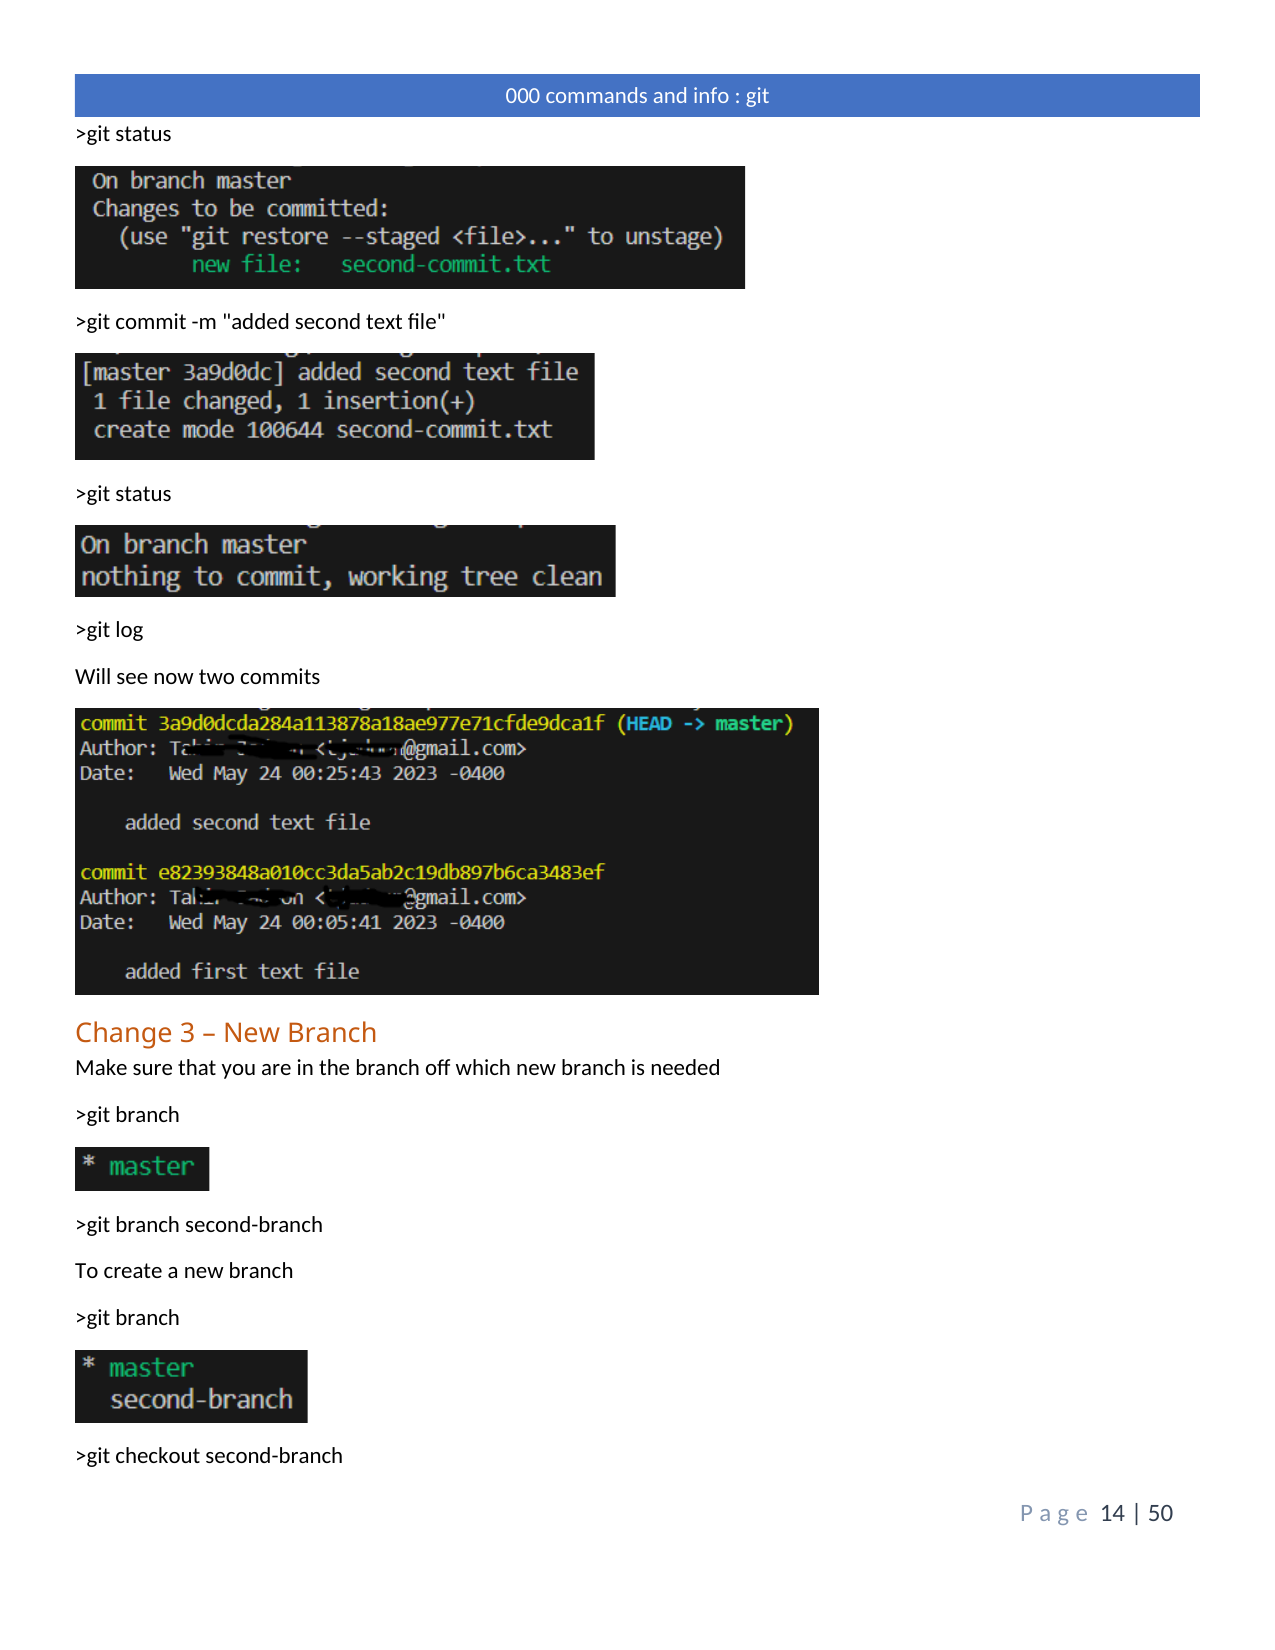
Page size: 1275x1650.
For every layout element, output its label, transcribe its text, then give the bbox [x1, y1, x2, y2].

text Make sure that you are in the branch off which new branch is needed [75, 1053, 1200, 1081]
text >git status [75, 117, 1200, 147]
text >git branch second-branch [75, 1210, 1200, 1238]
text Will see now two commits [75, 662, 1200, 690]
text >git checkout second-branch [75, 1441, 1200, 1469]
picture [75, 1147, 210, 1191]
picture [75, 1350, 308, 1423]
picture [75, 353, 595, 460]
picture [75, 166, 746, 289]
picture [75, 525, 616, 597]
text >git commit -m "added second text file" [75, 307, 1200, 335]
picture [75, 708, 819, 995]
text >git branch [75, 1303, 1200, 1332]
text >git status [75, 479, 1200, 507]
text >git log [75, 615, 1200, 643]
text >git branch [75, 1100, 1200, 1128]
text To create a new branch [75, 1257, 1200, 1285]
subtitle Change 3 – New Branch [75, 1014, 1200, 1051]
